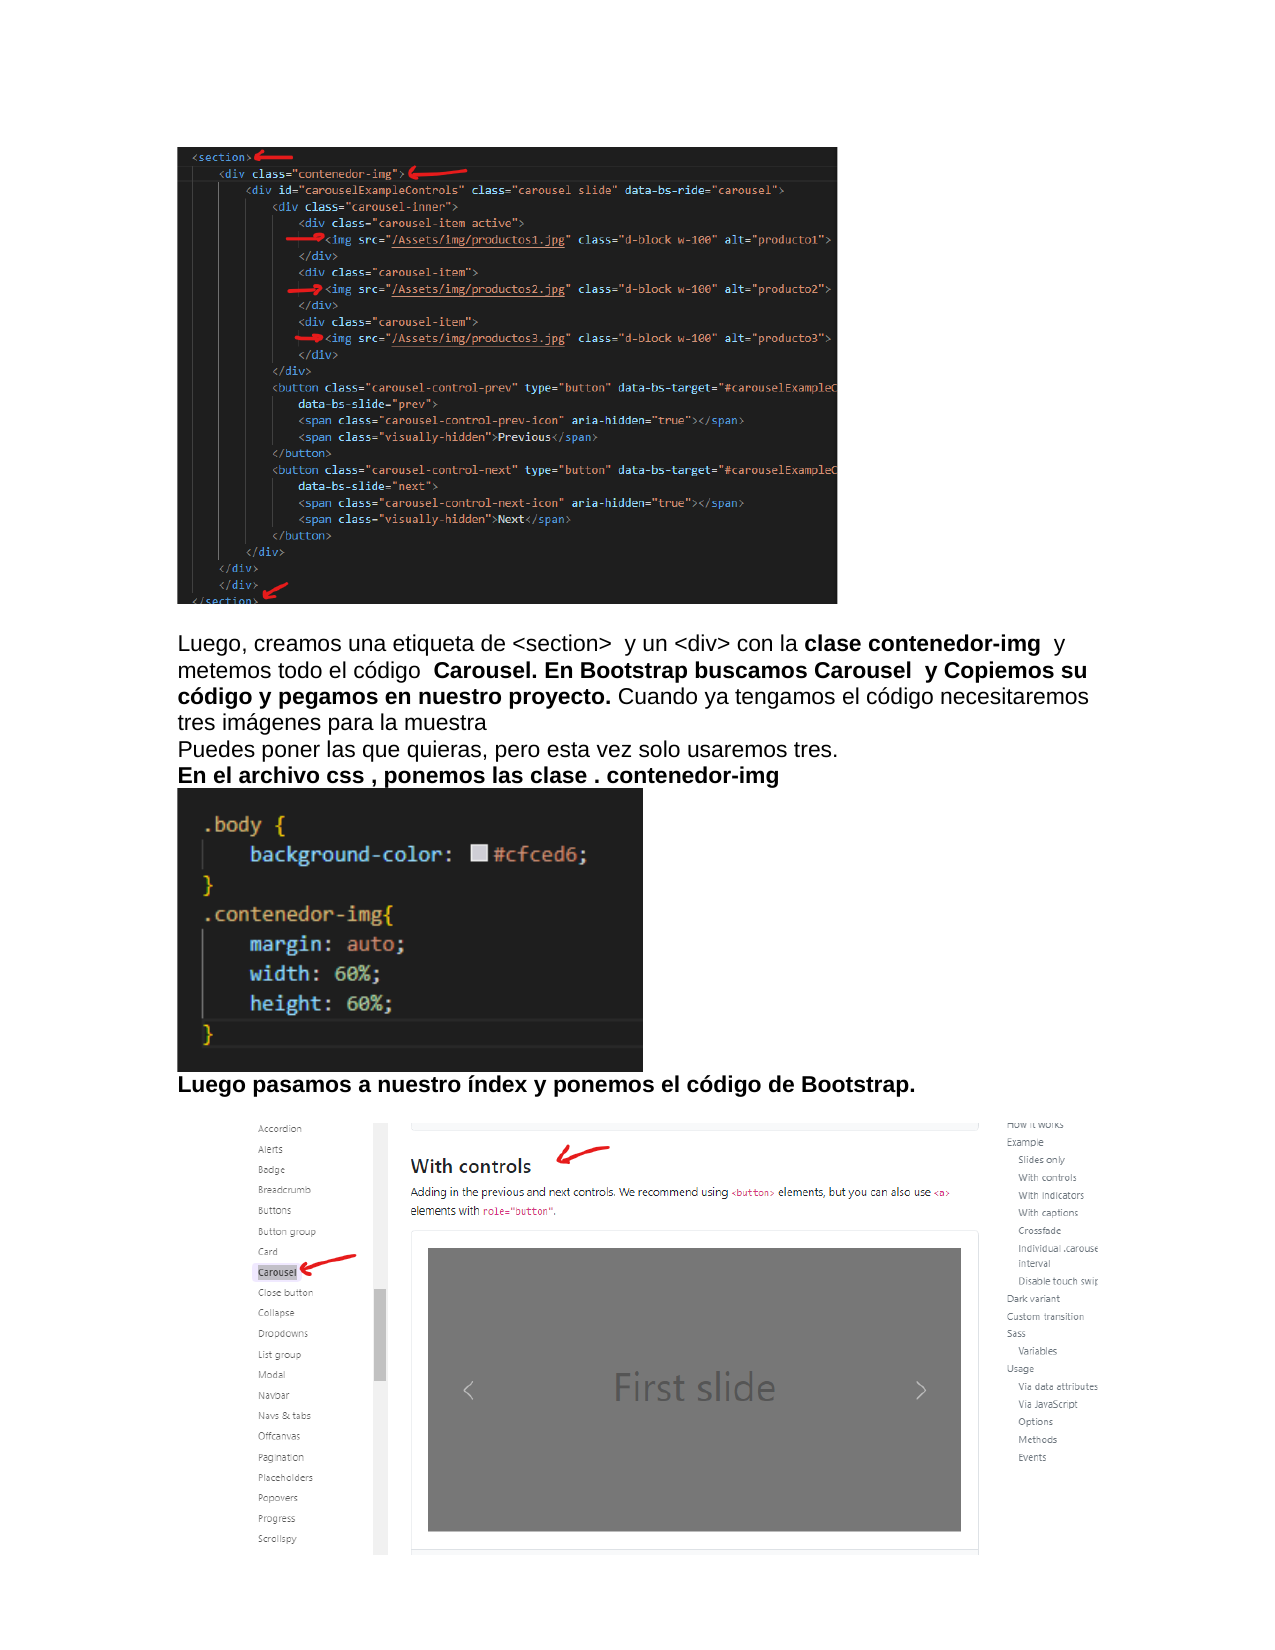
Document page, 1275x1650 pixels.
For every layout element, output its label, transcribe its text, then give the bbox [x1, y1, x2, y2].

picture [177, 788, 643, 1072]
text Puedes poner las que quieras, pero esta vez solo usaremos tres. [177, 736, 1098, 762]
text Luego pasamos a nuestro índex y ponemos el código de Bootstrap. [177, 1071, 1098, 1098]
picture [177, 147, 838, 604]
text En el archivo css , ponemos las clase . contenedor-img [177, 762, 1098, 788]
picture [177, 1123, 1098, 1555]
text Luego, creamos una etiqueta de <section> y un <div> con la clase contenedor-img y metemos todo el código Carousel. En Bootstrap buscamos Carousel y Copiemos su código y pegamos en nuestro proyecto. Cuando ya tengamos el código necesitaremos tres imágenes para la muestra [177, 630, 1098, 736]
